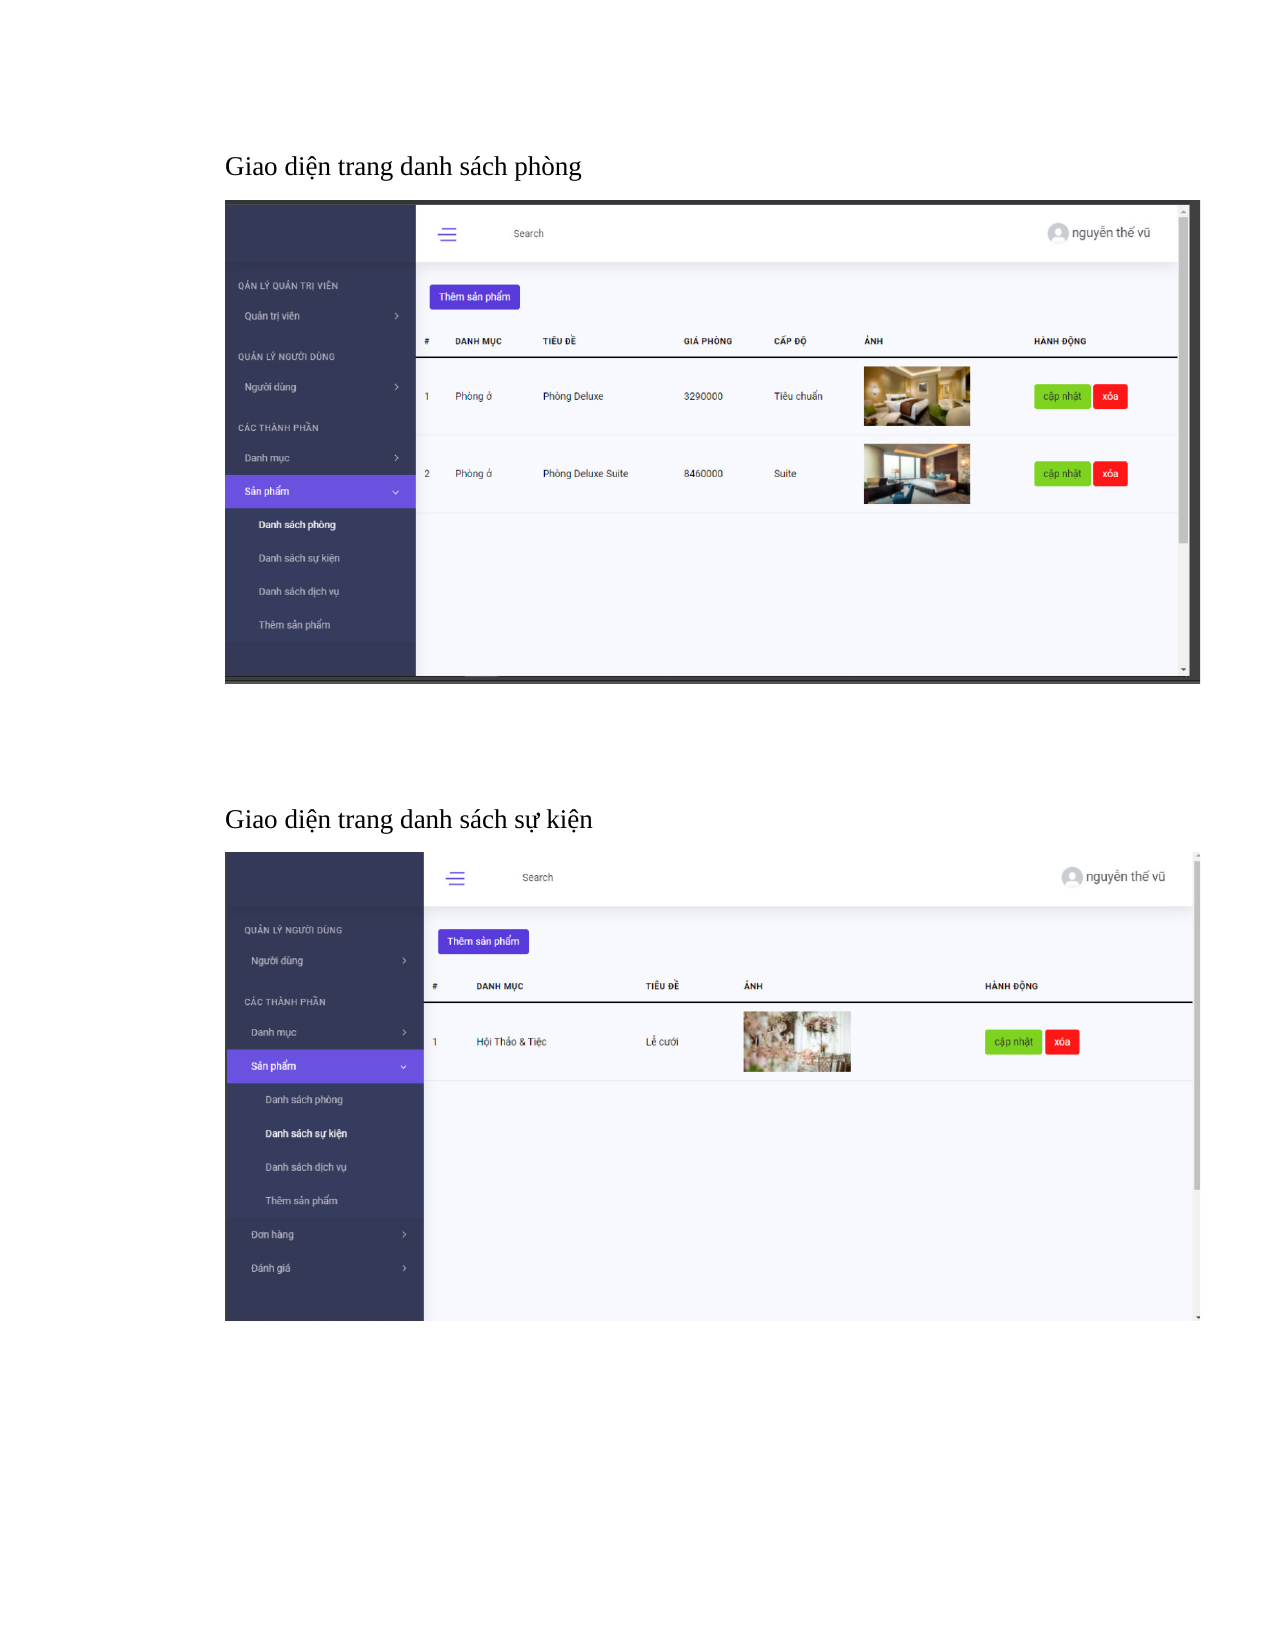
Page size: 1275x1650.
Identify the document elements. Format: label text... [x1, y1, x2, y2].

text Giao diện trang danh sách phòng [225, 150, 1125, 181]
picture [225, 852, 1200, 1321]
picture [225, 200, 1200, 684]
text Giao diện trang danh sách sự kiện [225, 803, 1125, 834]
